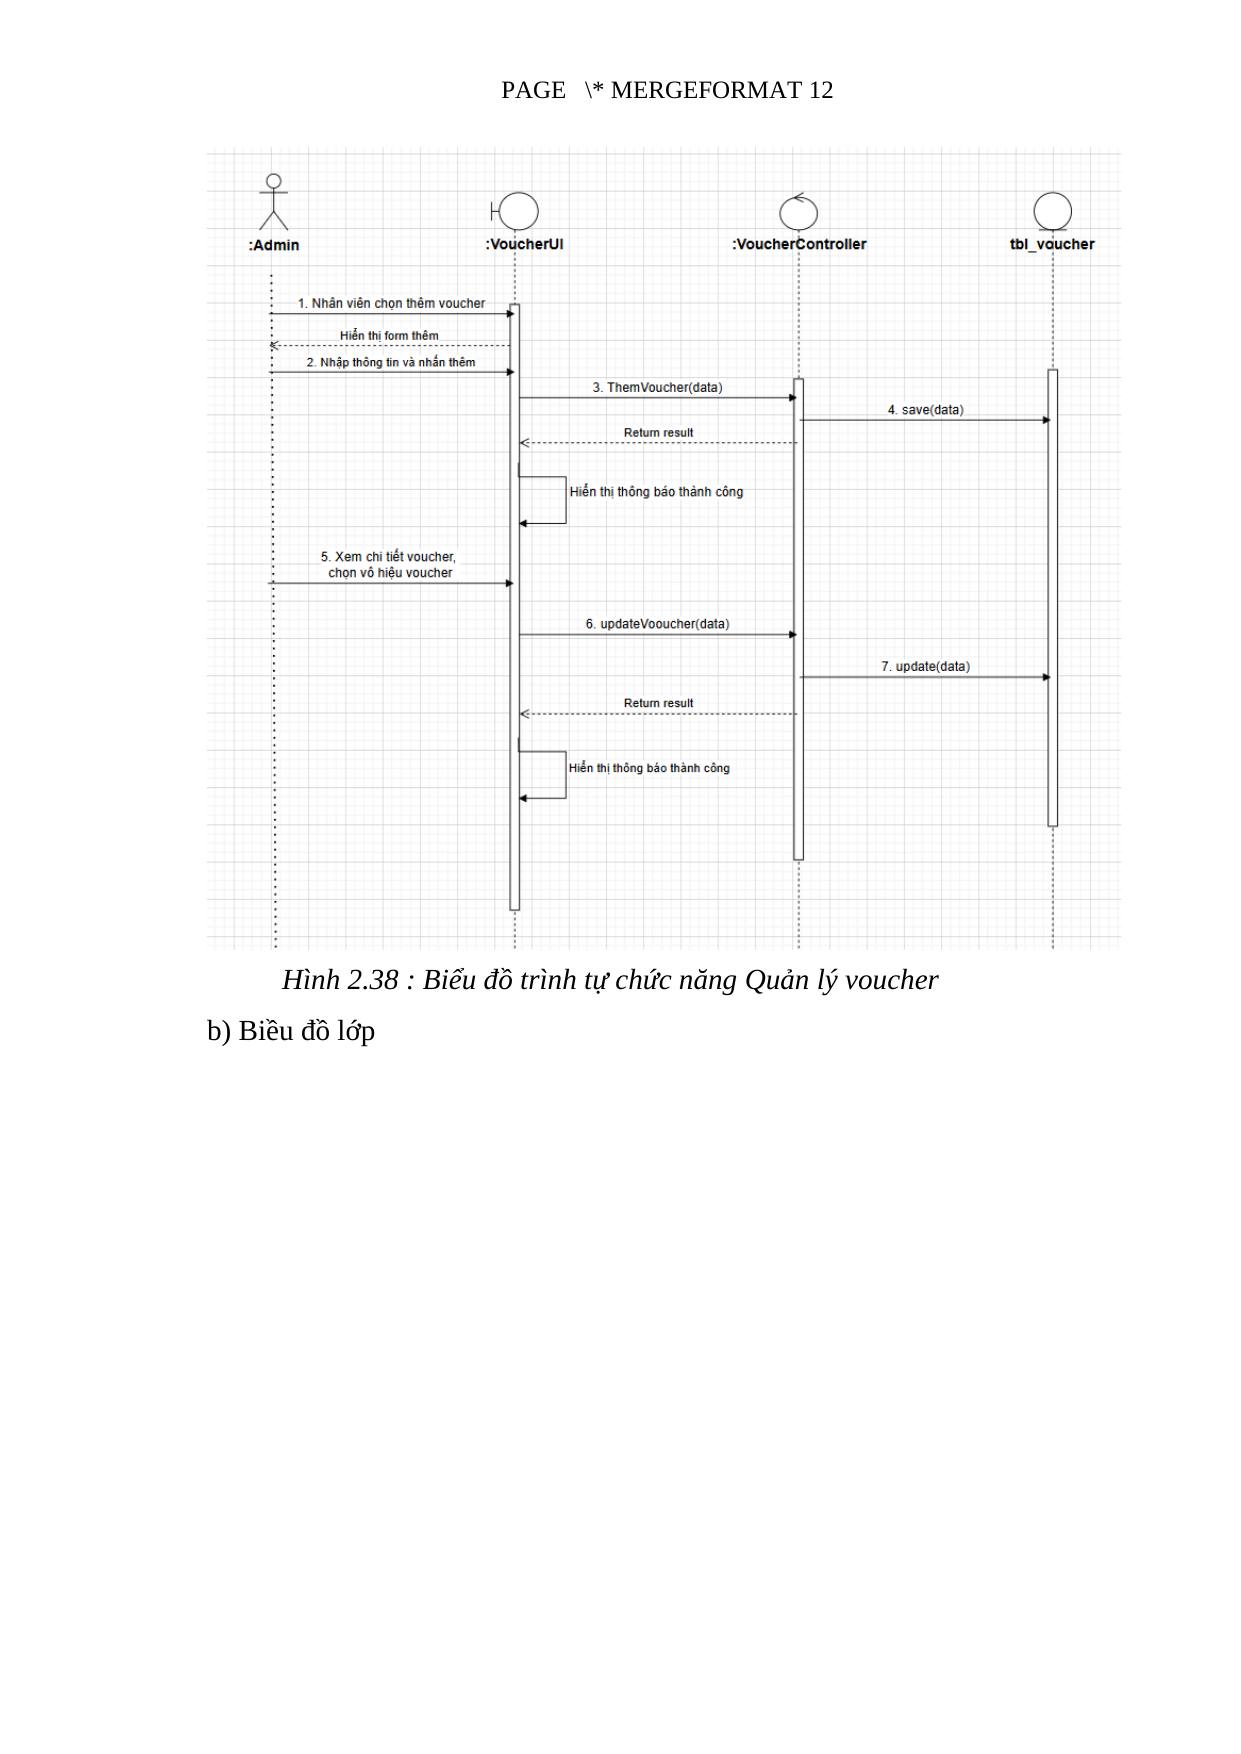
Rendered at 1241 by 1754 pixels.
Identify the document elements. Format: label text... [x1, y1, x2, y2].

text b) Biều đồ lớp [207, 1013, 1122, 1046]
picture [206, 147, 1122, 950]
text Hình 2.38 : Biểu đồ trình tự chức năng Quản lý voucher [207, 962, 1122, 996]
